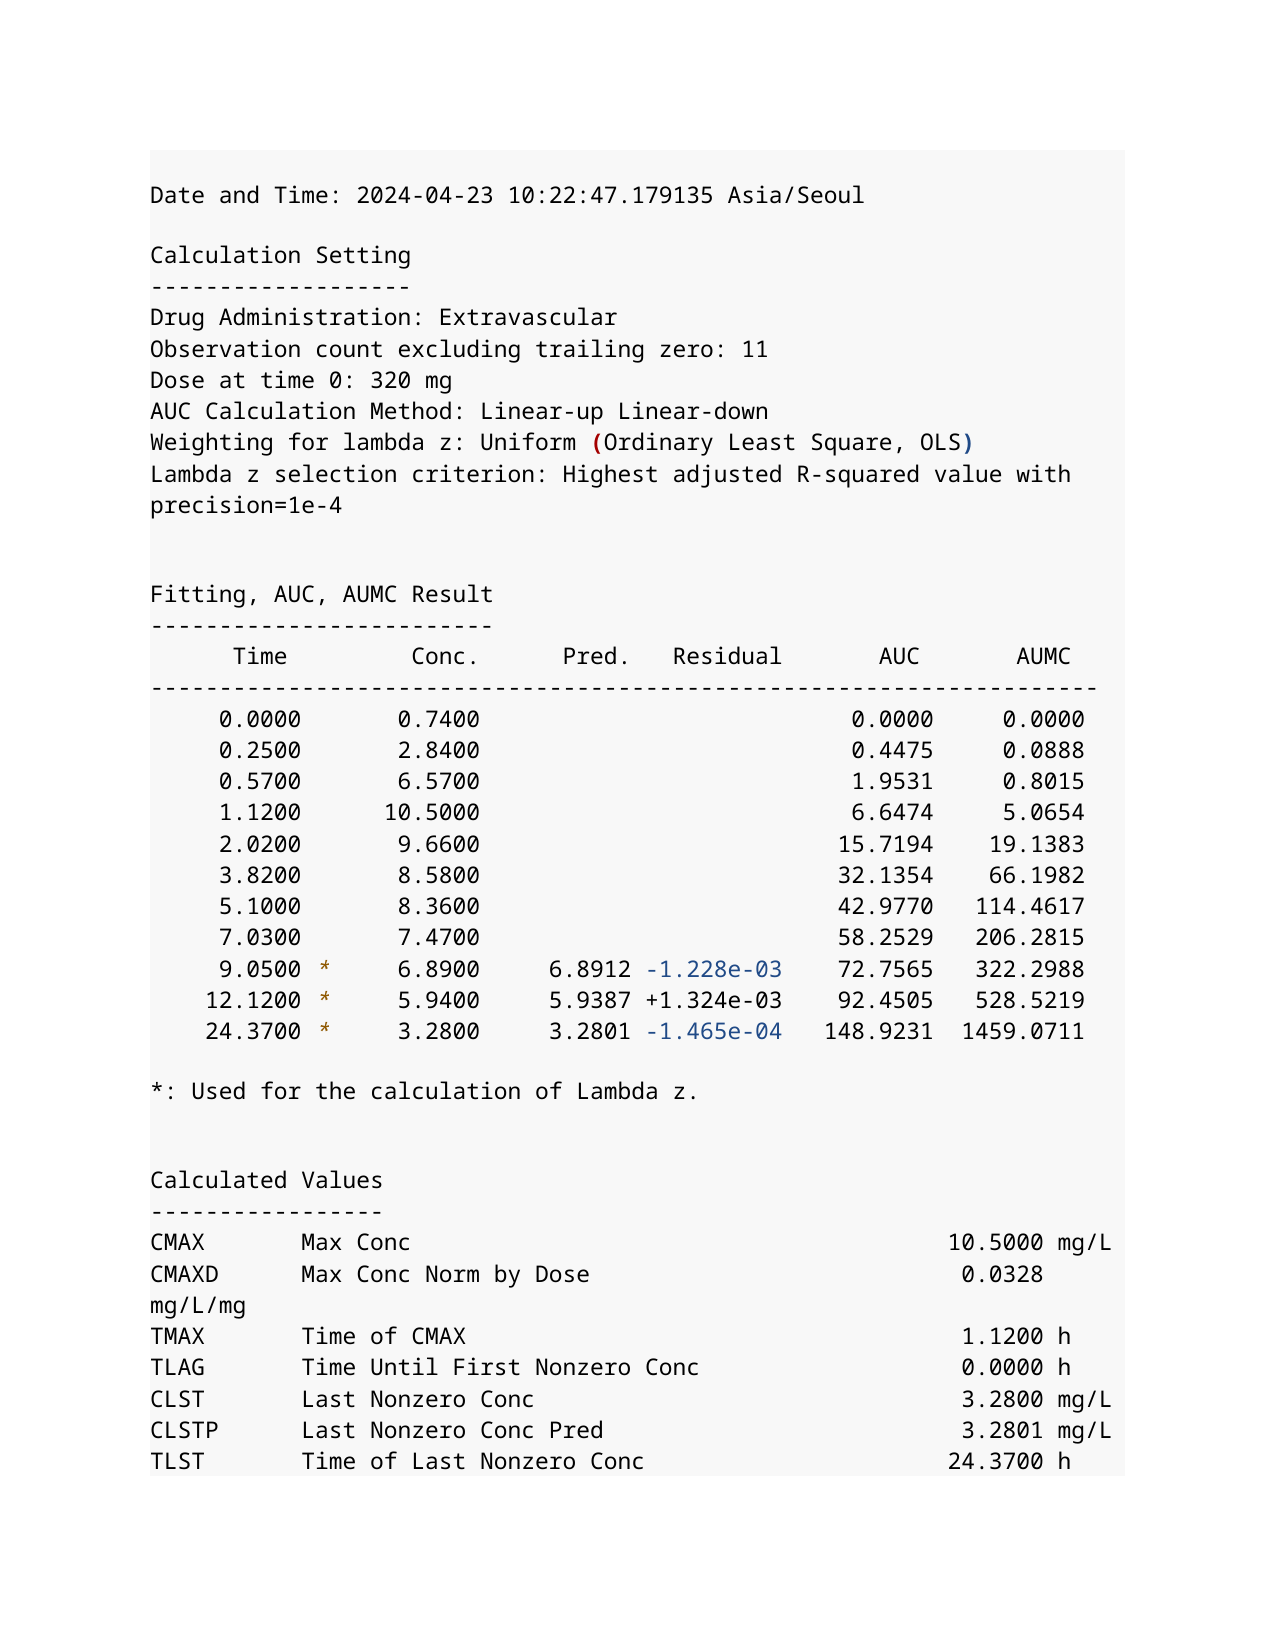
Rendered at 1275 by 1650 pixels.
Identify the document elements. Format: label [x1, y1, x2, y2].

text [150, 150, 1125, 1476]
